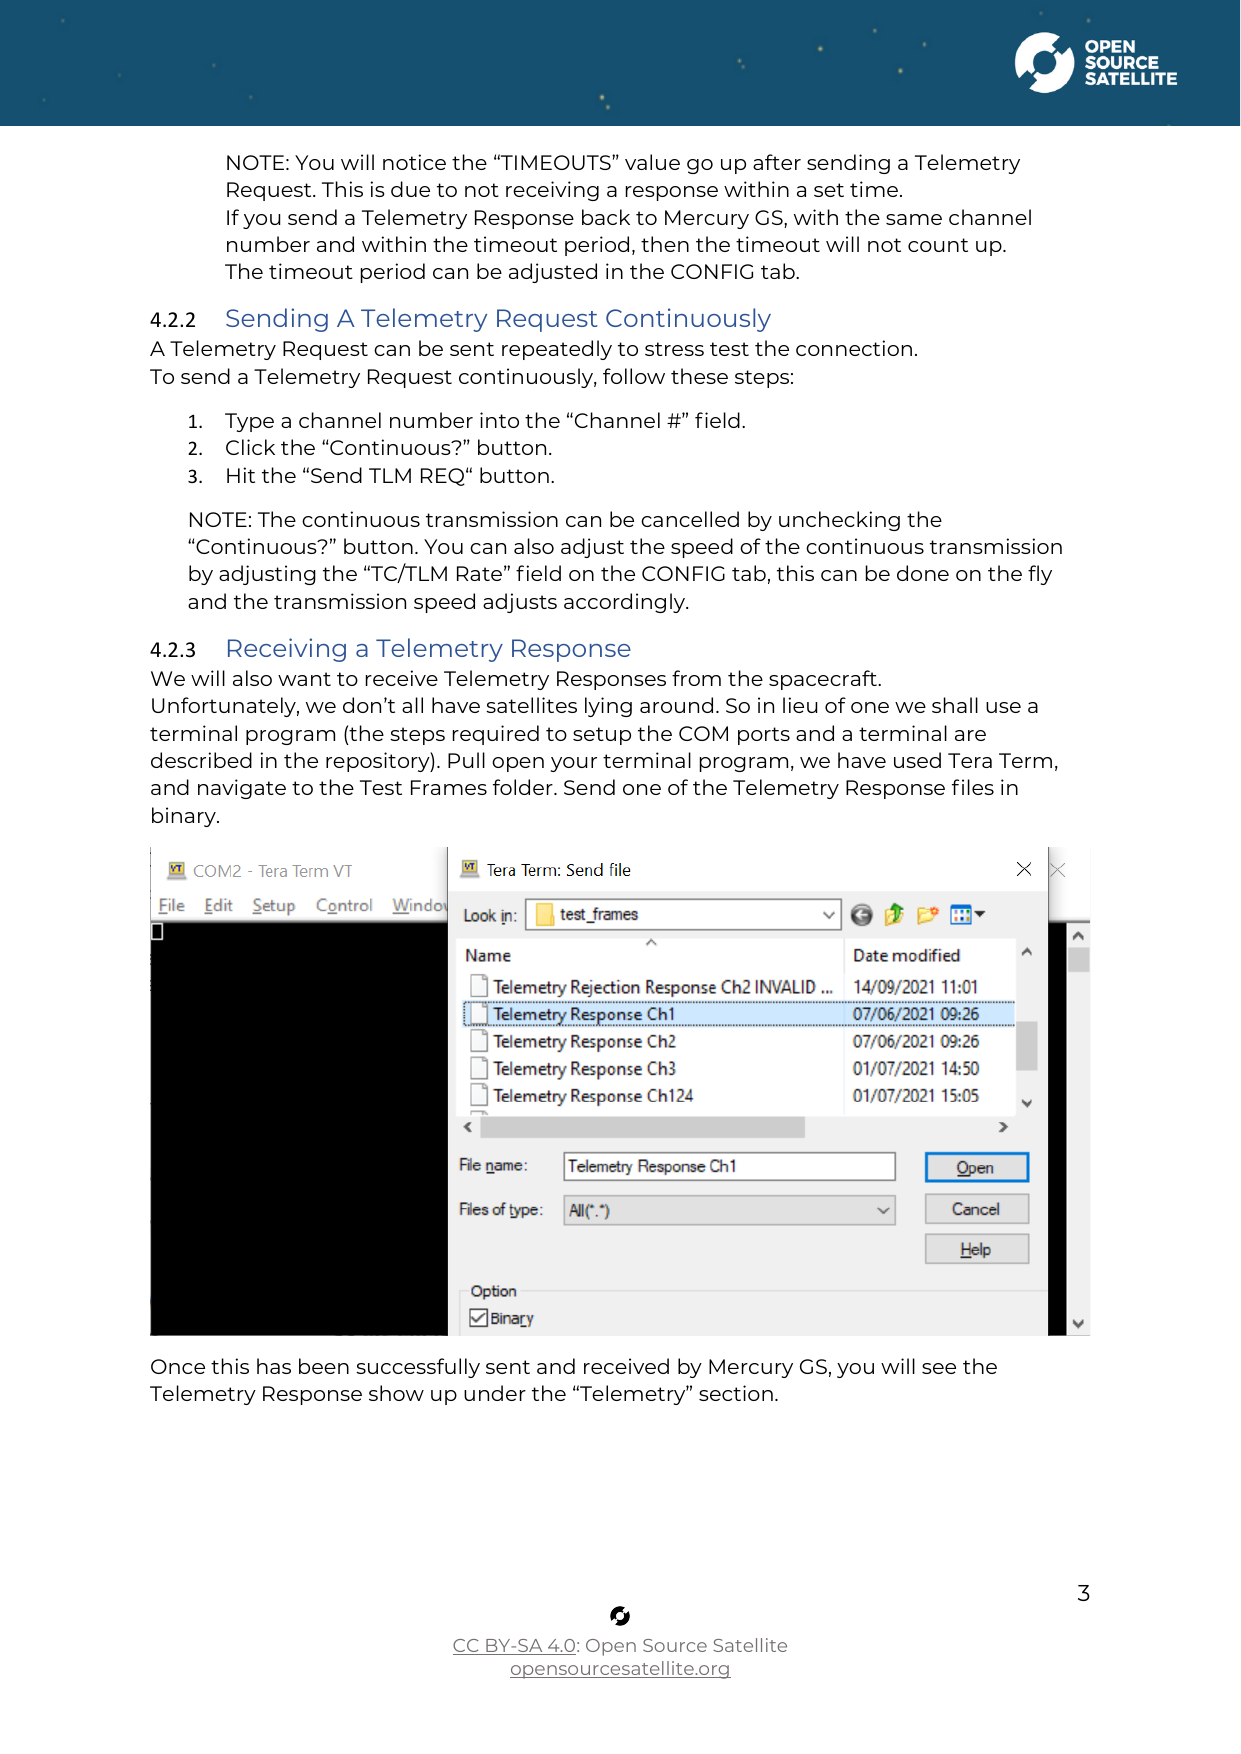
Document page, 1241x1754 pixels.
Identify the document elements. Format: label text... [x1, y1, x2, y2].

list Hit the “Send TLM REQ“ button. [187, 463, 1090, 488]
text NOTE: The continuous transmission can be cancelled by unchecking the “Continuous?” button. You can also adjust the speed of the continuous transmission by adjusting the “TC/TLM Rate” field on the CONFIG tab, this can be done on the fly and the transmission speed adjusts accordingly. [187, 507, 1090, 614]
text NOTE: You will notice the “TIMEOUTS” value go up after sending a Telemetry Request. This is due to not receiving a response within a set time. If you send a Telemetry Response back to Mercury GS, with the same channel number and within the timeout period, then the timeout will not count up. The timeout period can be adjusted in the CONFIG tab. [225, 150, 1090, 285]
text Once this has been successfully sent and received by Mercury GS, you will see the Telemetry Response show up under the “Telemetry” section. [150, 1354, 1090, 1407]
text A Telemetry Request can be sent repeatedly to stress test the connection. To send a Telemetry Request continuously, follow these steps: [150, 337, 1090, 389]
picture [610, 1606, 630, 1626]
picture [0, 0, 1241, 126]
picture [150, 847, 1091, 1336]
list Click the “Continuous?” button. [187, 435, 1090, 461]
text We will also want to receive Telemetry Responses from the spacecraft. Unfortunately, we don’t all have satellites lying around. So in lieu of one we shall use a terminal program (the steps required to setup the COM ports and a terminal are described in the repository). Pull open your terminal program, we have used Tera Term, and navigate to the Test Frames folder. Send one of the Telemetry Response files in binary. [150, 666, 1090, 828]
text Sending A Telemetry Request Continuously [150, 304, 1090, 334]
text Receiving a Telemetry Response [150, 633, 1090, 664]
list Type a channel number into the “Channel #” field. [187, 408, 1090, 433]
